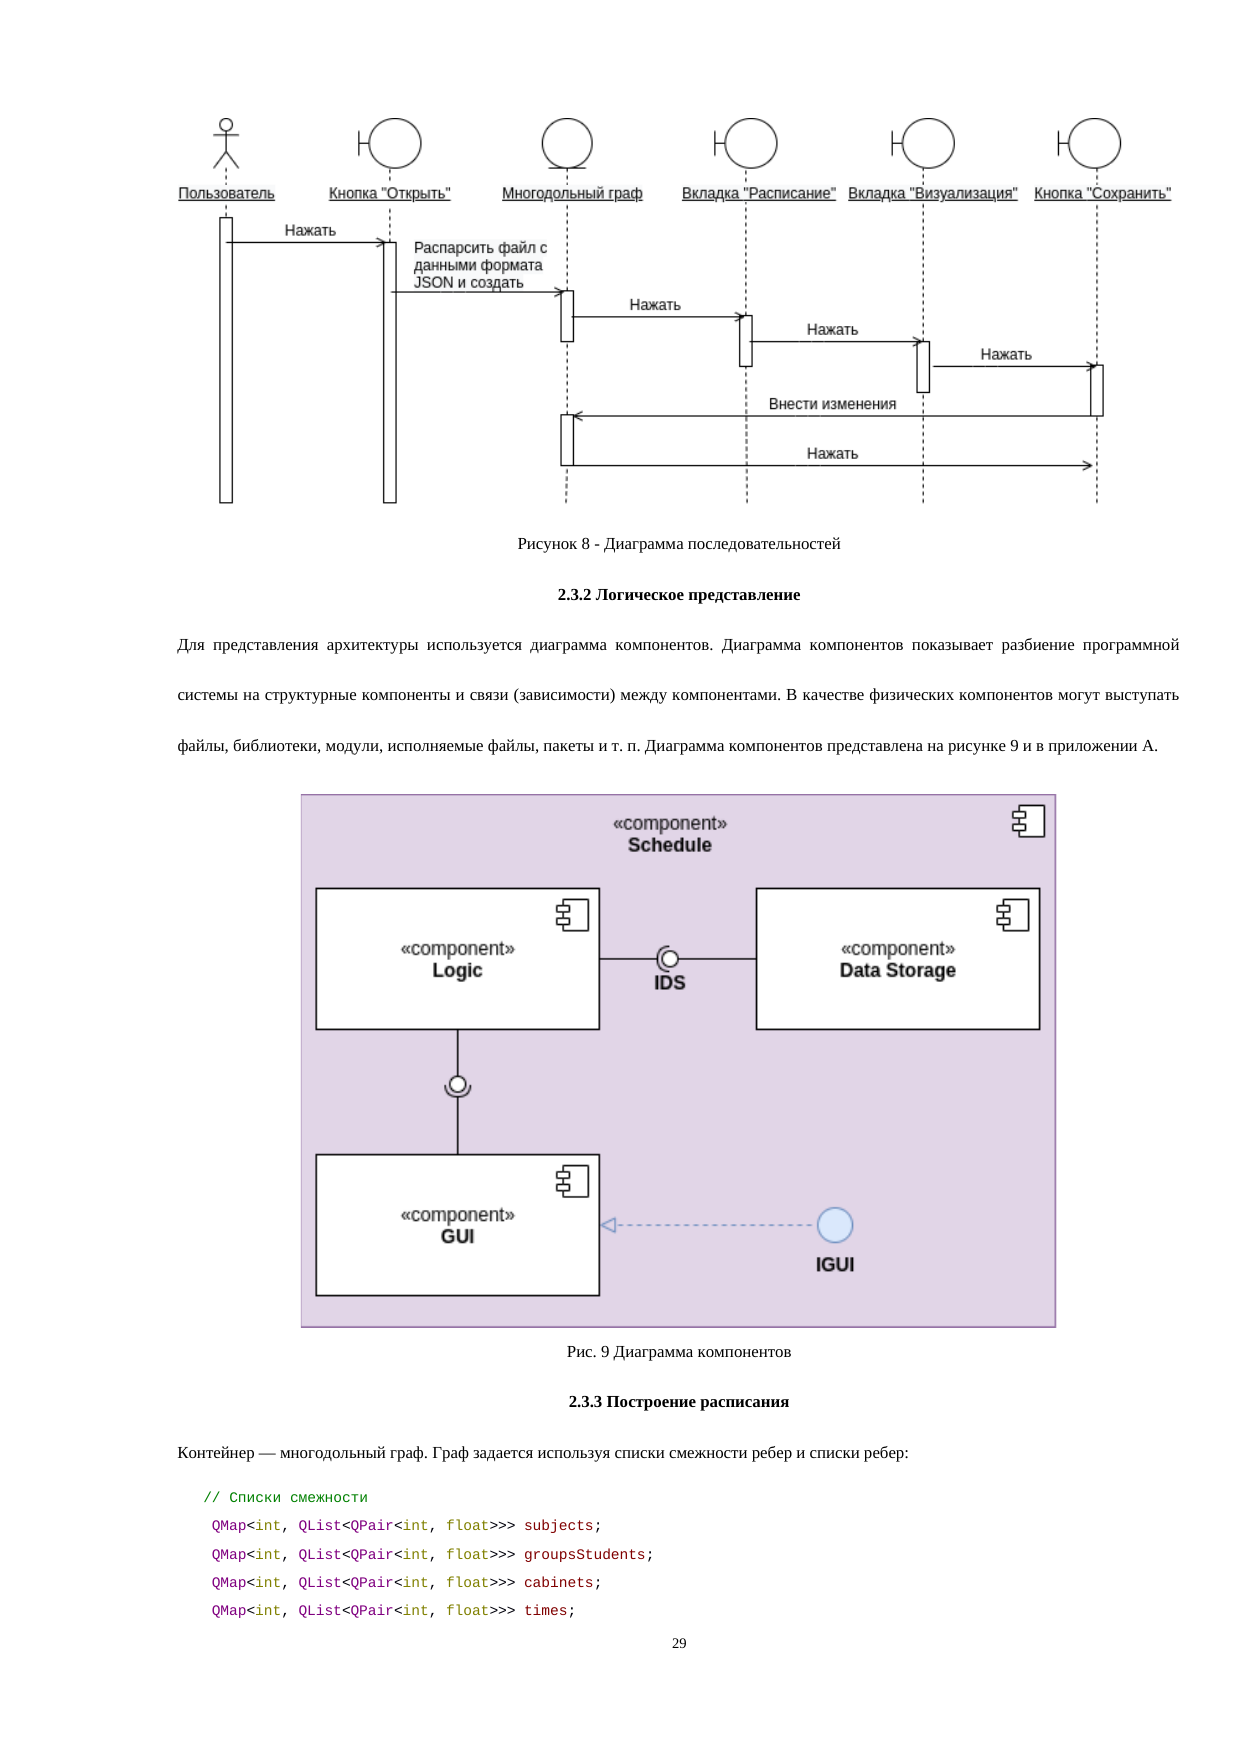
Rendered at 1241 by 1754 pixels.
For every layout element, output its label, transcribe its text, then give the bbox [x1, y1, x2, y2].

text QMap<int, QList<QPair<int, float>>> cabinets; [177, 1563, 1181, 1592]
text Рисунок 8 - Диаграмма последовательностей [177, 520, 1181, 553]
text QMap<int, QList<QPair<int, float>>> groupsStudents; [177, 1535, 1181, 1563]
text // Списки смежности [177, 1478, 1181, 1507]
picture [177, 118, 1182, 506]
text Для представления архитектуры используется диаграмма компонентов. Диаграмма компонентов показывает разбиение программной системы на структурные компоненты и связи (зависимости) между компонентами. В качестве физических компонентов могут выступать файлы, библиотеки, модули, исполняемые файлы, пакеты и т. п. Диаграмма компонентов представлена на рисунке 9 и в приложении А. [177, 621, 1181, 755]
text 2.3.3 Построение расписания [177, 1378, 1181, 1411]
text QMap<int, QList<QPair<int, float>>> subjects; [177, 1507, 1181, 1535]
text 2.3.2 Логическое представление [177, 570, 1181, 604]
picture [300, 794, 1058, 1328]
text QMap<int, QList<QPair<int, float>>> times; [177, 1592, 1181, 1620]
text Рис. 9 Диаграмма компонентов [177, 1328, 1181, 1361]
text Контейнер — многодольный граф. Граф задается используя списки смежности ребер и списки ребер: [177, 1428, 1181, 1462]
